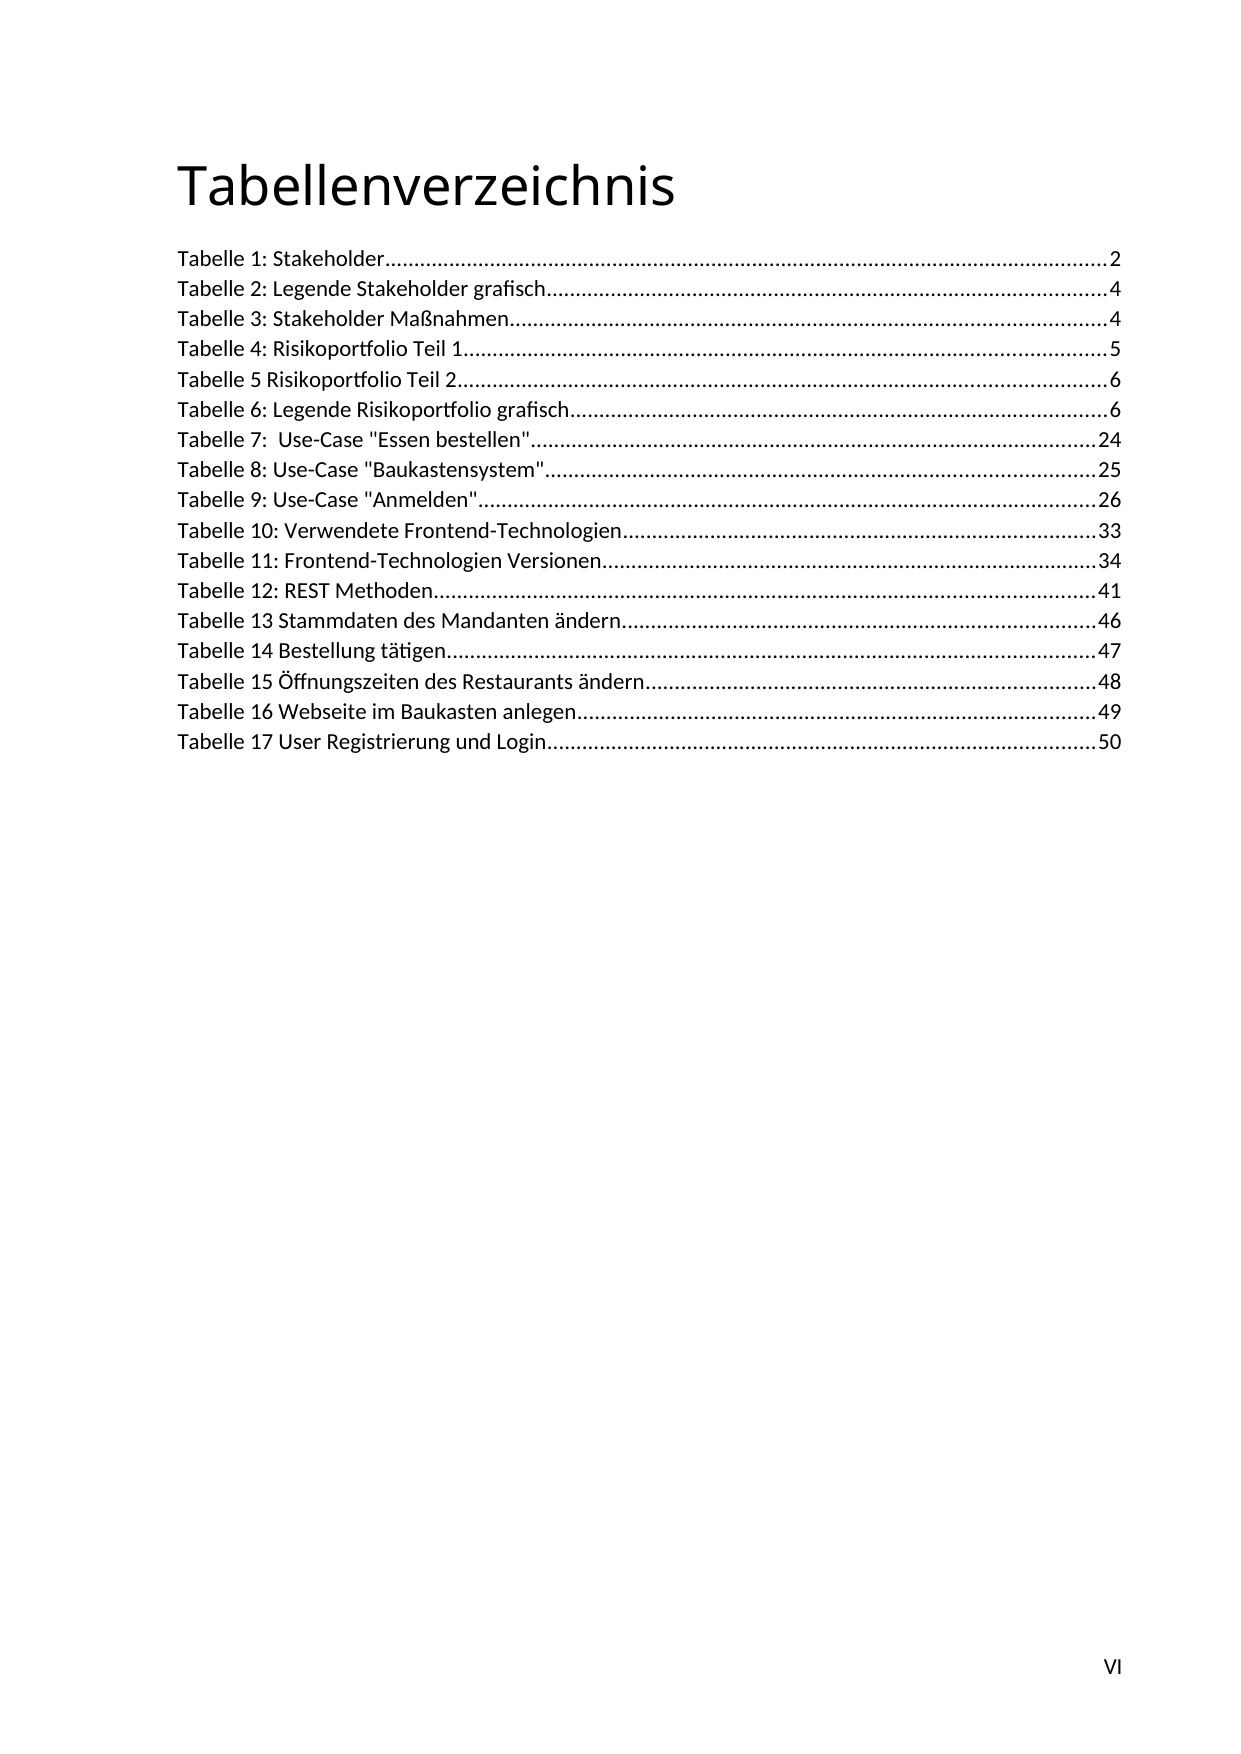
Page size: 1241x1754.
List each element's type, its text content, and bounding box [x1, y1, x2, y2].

text Tabelle 9: Use-Case "Anmelden" 26 [177, 486, 1122, 514]
text Tabelle 15 Öffnungszeiten des Restaurants ändern 48 [177, 667, 1122, 695]
text Tabelle 16 Webseite im Baukasten anlegen 49 [177, 697, 1122, 725]
text Tabelle 12: REST Methoden 41 [177, 576, 1122, 604]
text Tabellenverzeichnis [177, 148, 1122, 221]
text Tabelle 5 Risikoportfolio Teil 2 6 [177, 365, 1122, 393]
text Tabelle 1: Stakeholder 2 [177, 244, 1122, 272]
text Tabelle 10: Verwendete Frontend-Technologien 33 [177, 516, 1122, 544]
text Tabelle 13 Stammdaten des Mandanten ändern 46 [177, 606, 1122, 634]
text Tabelle 17 User Registrierung und Login 50 [177, 727, 1122, 755]
text Tabelle 8: Use-Case "Baukastensystem" 25 [177, 455, 1122, 483]
text Tabelle 11: Frontend-Technologien Versionen 34 [177, 546, 1122, 574]
text Tabelle 2: Legende Stakeholder grafisch 4 [177, 274, 1122, 302]
text Tabelle 7: Use-Case "Essen bestellen" 24 [177, 425, 1122, 453]
text Tabelle 6: Legende Risikoportfolio grafisch 6 [177, 395, 1122, 423]
text Tabelle 4: Risikoportfolio Teil 1 5 [177, 334, 1122, 363]
text Tabelle 14 Bestellung tätigen 47 [177, 637, 1122, 665]
text Tabelle 3: Stakeholder Maßnahmen 4 [177, 304, 1122, 332]
